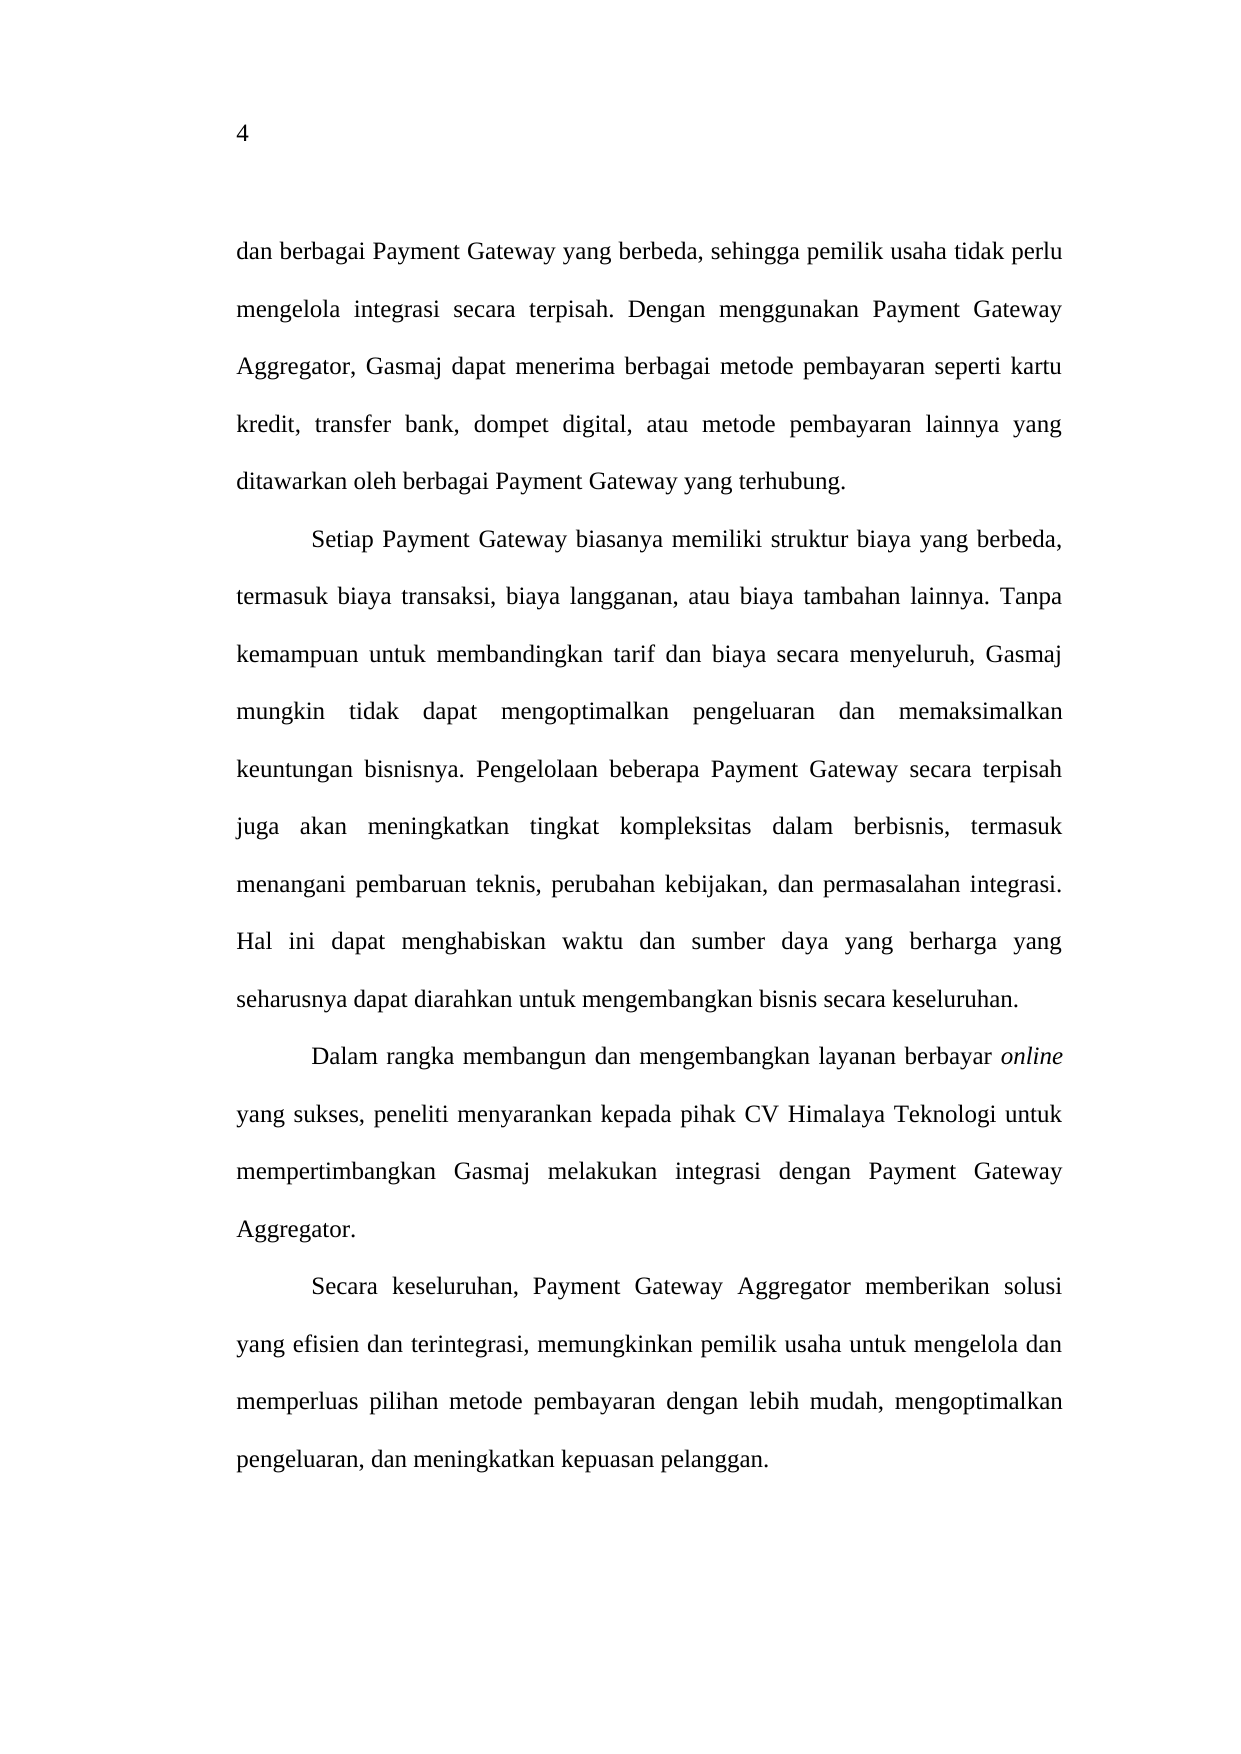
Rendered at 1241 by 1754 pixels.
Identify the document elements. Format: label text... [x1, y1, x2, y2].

text Setiap Payment Gateway biasanya memiliki struktur biaya yang berbeda, termasuk biaya transaksi, biaya langganan, atau biaya tambahan lainnya. Tanpa kemampuan untuk membandingkan tarif dan biaya secara menyeluruh, Gasmaj mungkin tidak dapat mengoptimalkan pengeluaran dan memaksimalkan keuntungan bisnisnya. Pengelolaan beberapa Payment Gateway secara terpisah juga akan meningkatkan tingkat kompleksitas dalam berbisnis, termasuk menangani pembaruan teknis, perubahan kebijakan, dan permasalahan integrasi. Hal ini dapat menghabiskan waktu dan sumber daya yang berharga yang seharusnya dapat diarahkan untuk mengembangkan bisnis secara keseluruhan. [236, 524, 1063, 1012]
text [236, 236, 1063, 495]
text Dalam rangka membangun dan mengembangkan layanan berbayar online yang sukses, peneliti menyarankan kepada pihak CV Himalaya Teknologi untuk mempertimbangkan Gasmaj melakukan integrasi dengan Payment Gateway Aggregator. [236, 1041, 1063, 1242]
text Secara keseluruhan, Payment Gateway Aggregator memberikan solusi yang efisien dan terintegrasi, memungkinkan pemilik usaha untuk mengelola dan memperluas pilihan metode pembayaran dengan lebih mudah, mengoptimalkan pengeluaran, dan meningkatkan kepuasan pelanggan. [236, 1271, 1063, 1472]
